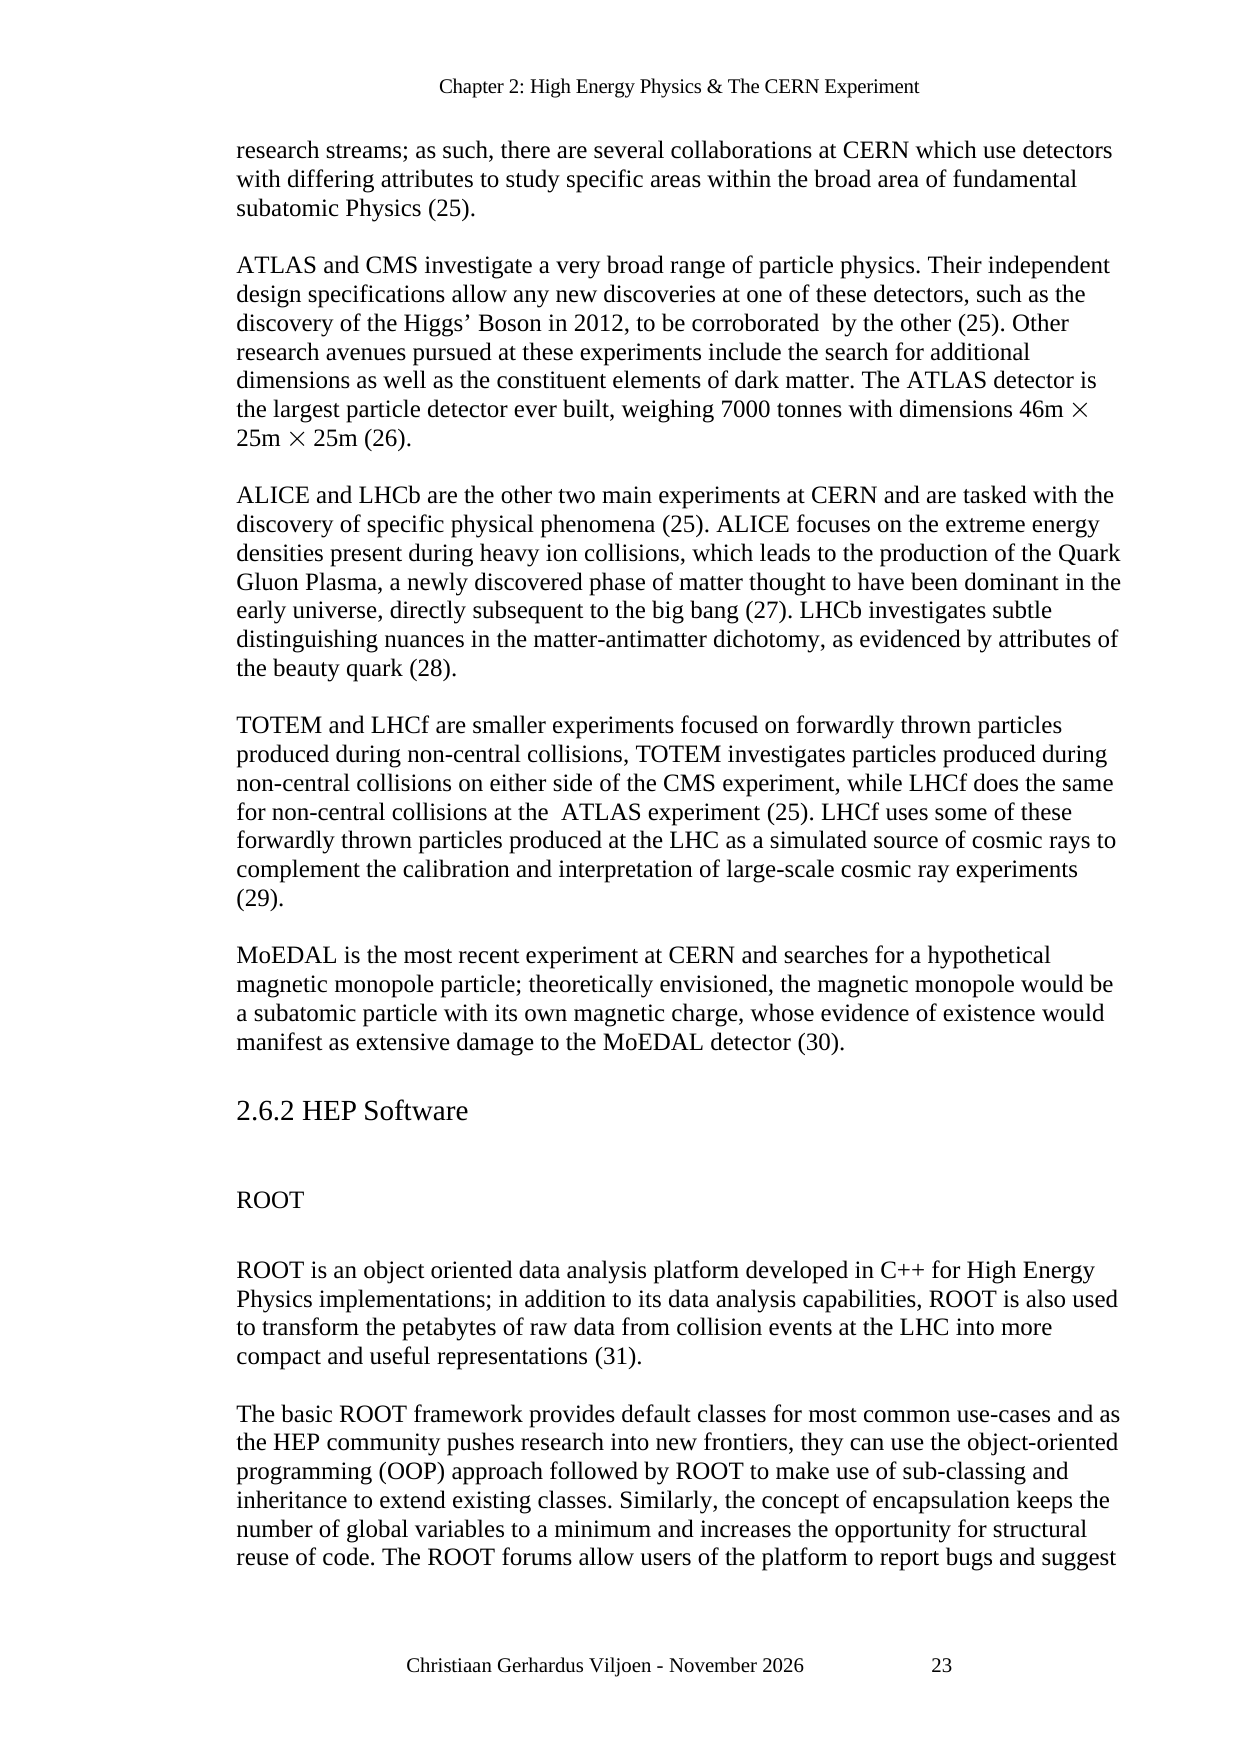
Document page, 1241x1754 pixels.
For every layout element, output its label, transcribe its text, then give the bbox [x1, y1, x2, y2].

text ALICE and LHCb are the other two main experiments at CERN and are tasked with the discovery of specific physical phenomena . ALICE focuses on the extreme energy densities present during heavy ion collisions, which leads to the production of the Quark Gluon Plasma, a newly discovered phase of matter thought to have been dominant in the early universe, directly subsequent to the big bang . LHCb investigates subtle distinguishing nuances in the matter-antimatter dichotomy, as evidenced by attributes of the beauty quark . [236, 480, 1122, 682]
text MoEDAL is the most recent experiment at CERN and searches for a hypothetical magnetic monopole particle; theoretically envisioned, the magnetic monopole would be a subatomic particle with its own magnetic charge, whose evidence of existence would manifest as extensive damage to the MoEDAL detector . [236, 940, 1122, 1055]
text TOTEM and LHCf are smaller experiments focused on forwardly thrown particles produced during non-central collisions, TOTEM investigates particles produced during non-central collisions on either side of the CMS experiment, while LHCf does the same for non-central collisions at the ATLAS experiment . LHCf uses some of these forwardly thrown particles produced at the LHC as a simulated source of cosmic rays to complement the calibration and interpretation of large-scale cosmic ray experiments . [236, 710, 1122, 912]
text ATLAS and CMS investigate a very broad range of particle physics. Their independent design specifications allow any new discoveries at one of these detectors, such as the discovery of the Higgs’ Boson in 2012, to be corroborated by the other . Other research avenues pursued at these experiments include the search for additional dimensions as well as the constituent elements of dark matter. The ATLAS detector is the largest particle detector ever built, weighing 7000 tonnes with dimensions 46m 25m 25m . [236, 250, 1122, 452]
subtitle ROOT [236, 1185, 1122, 1214]
text ROOT is an object oriented data analysis platform developed in C++ for High Energy Physics implementations; in addition to its data analysis capabilities, ROOT is also used to transform the petabytes of raw data from collision events at the LHC into more compact and useful representations . [236, 1255, 1122, 1370]
subtitle HEP Software [236, 1093, 1122, 1126]
